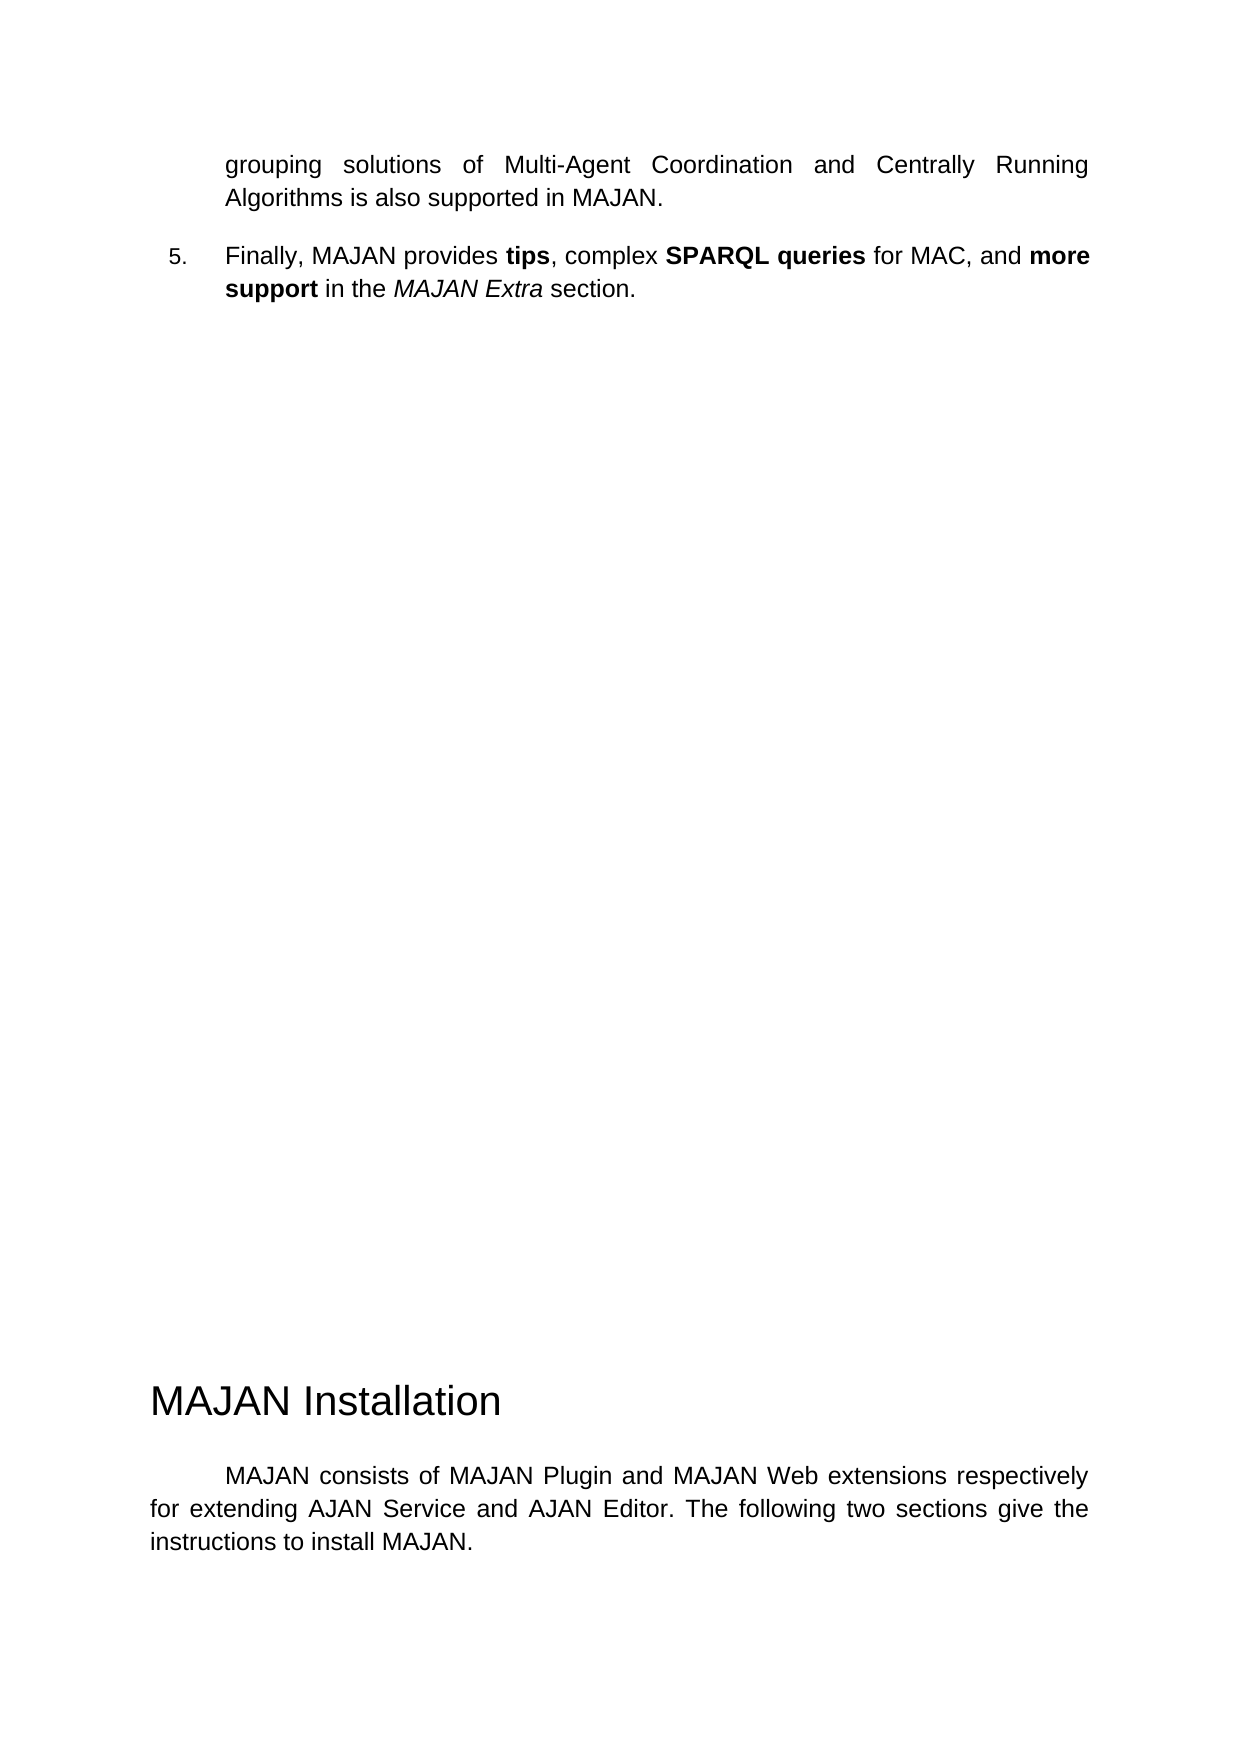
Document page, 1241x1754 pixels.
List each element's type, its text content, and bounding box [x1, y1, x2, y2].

list Finally, MAJAN provides tips, complex SPARQL queries for MAC, and more support in the MAJAN Extra section. [187, 241, 1090, 303]
text MAJAN consists of MAJAN Plugin and MAJAN Web extensions respectively for extending AJAN Service and AJAN Editor. The following two sections give the instructions to install MAJAN. [150, 1461, 1090, 1556]
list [187, 150, 1090, 212]
subtitle MAJAN Installation [150, 1376, 1090, 1424]
